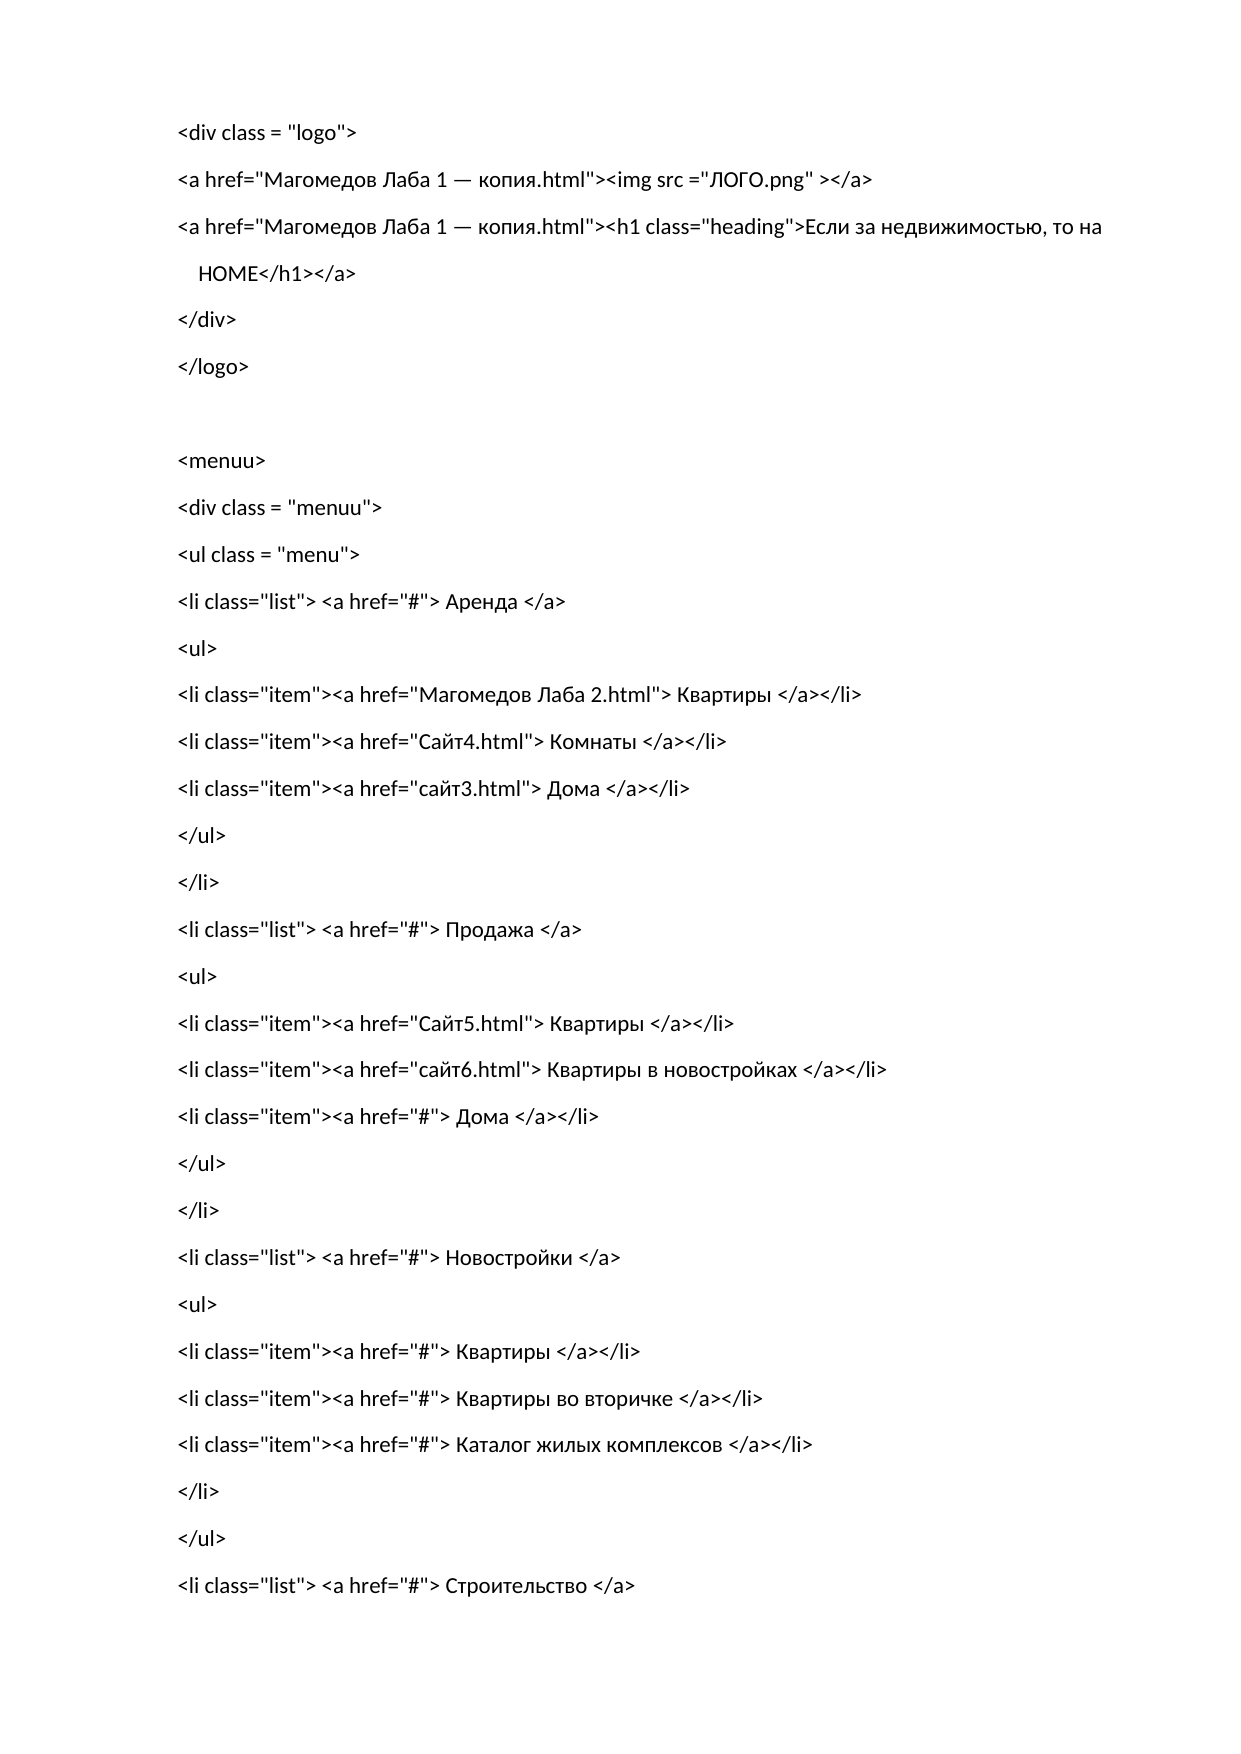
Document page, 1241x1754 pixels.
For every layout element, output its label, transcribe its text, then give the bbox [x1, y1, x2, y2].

text <li class="item"><a href="сайт3.html"> Дома </a></li> [177, 774, 1152, 802]
text </ul> [177, 821, 1152, 849]
text </logo> [177, 352, 1152, 381]
text <a href="Магомедов Лаба 1 — копия.html"><img src ="ЛОГО.png" ></a> [177, 165, 1152, 193]
text </div> [177, 306, 1152, 334]
text <li class="item"><a href="#"> Дома </a></li> [177, 1102, 1152, 1131]
text <li class="item"><a href="Сайт5.html"> Квартиры </a></li> [177, 1009, 1152, 1037]
text <div class = "logo"> [177, 118, 1152, 146]
text <ul> [177, 1290, 1152, 1318]
text <li class="item"><a href="#"> Квартиры во вторичке </a></li> [177, 1384, 1152, 1412]
text <ul> [177, 962, 1152, 990]
text <li class="item"><a href="Магомедов Лаба 2.html"> Квартиры </a></li> [177, 681, 1152, 709]
text <div class = "menuu"> [177, 493, 1152, 521]
text </ul> [177, 1149, 1152, 1177]
text <ul> [177, 634, 1152, 662]
text </li> [177, 868, 1152, 896]
text <li class="item"><a href="#"> Каталог жилых комплексов </a></li> [177, 1431, 1152, 1459]
text <li class="list"> <a href="#"> Аренда </a> [177, 587, 1152, 615]
text </ul> [177, 1524, 1152, 1552]
text <li class="list"> <a href="#"> Новостройки </a> [177, 1243, 1152, 1271]
text HOME</h1></a> [177, 259, 1152, 287]
text <a href="Магомедов Лаба 1 — копия.html"><h1 class="heading">Если за недвижимостью, то на [177, 212, 1152, 240]
text <li class="item"><a href="сайт6.html"> Квартиры в новостройках </a></li> [177, 1056, 1152, 1084]
text <li class="list"> <a href="#"> Продажа </a> [177, 915, 1152, 943]
text <li class="list"> <a href="#"> Строительство </a> [177, 1571, 1152, 1599]
text <menuu> [177, 446, 1152, 474]
text <ul class = "menu"> [177, 540, 1152, 568]
text </li> [177, 1196, 1152, 1224]
text </li> [177, 1477, 1152, 1506]
text <li class="item"><a href="Сайт4.html"> Комнаты </a></li> [177, 727, 1152, 756]
text <li class="item"><a href="#"> Квартиры </a></li> [177, 1337, 1152, 1365]
